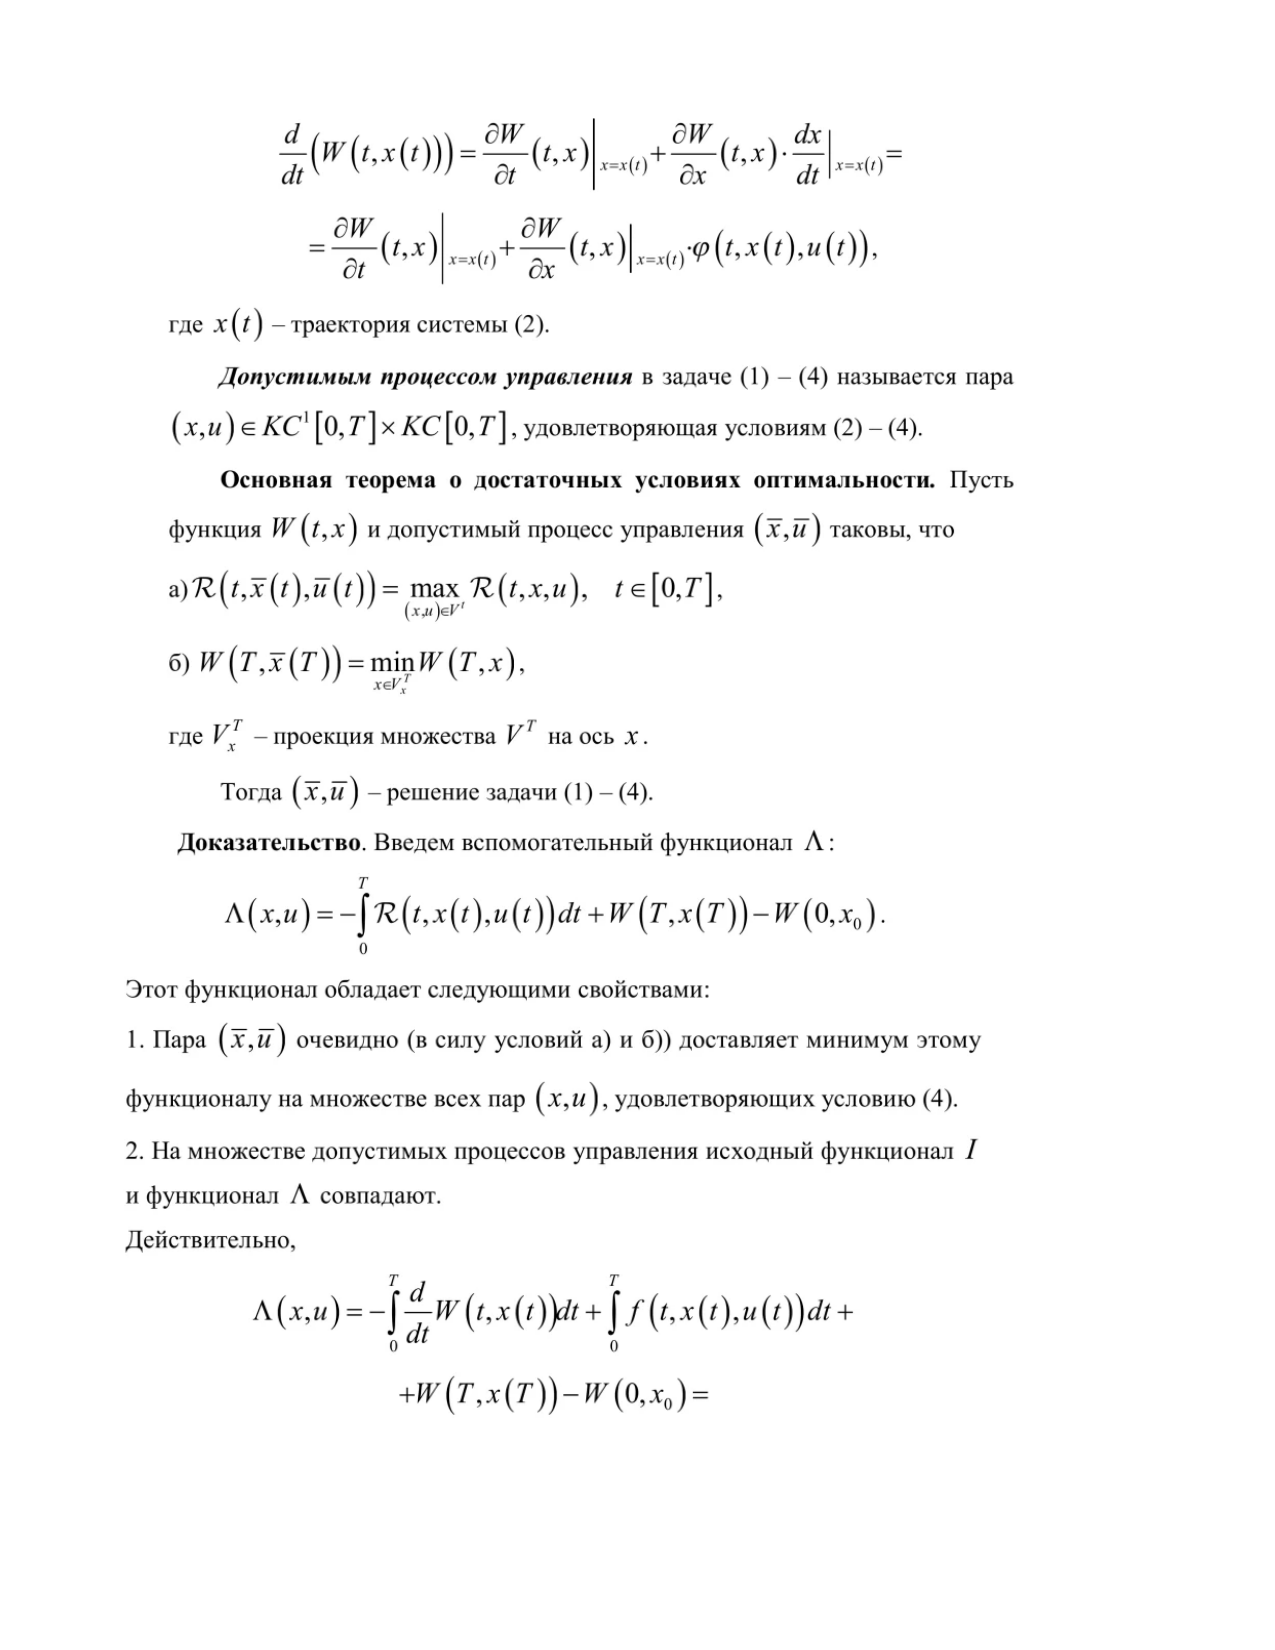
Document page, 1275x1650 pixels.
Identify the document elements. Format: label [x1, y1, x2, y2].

picture [118, 118, 1031, 1418]
